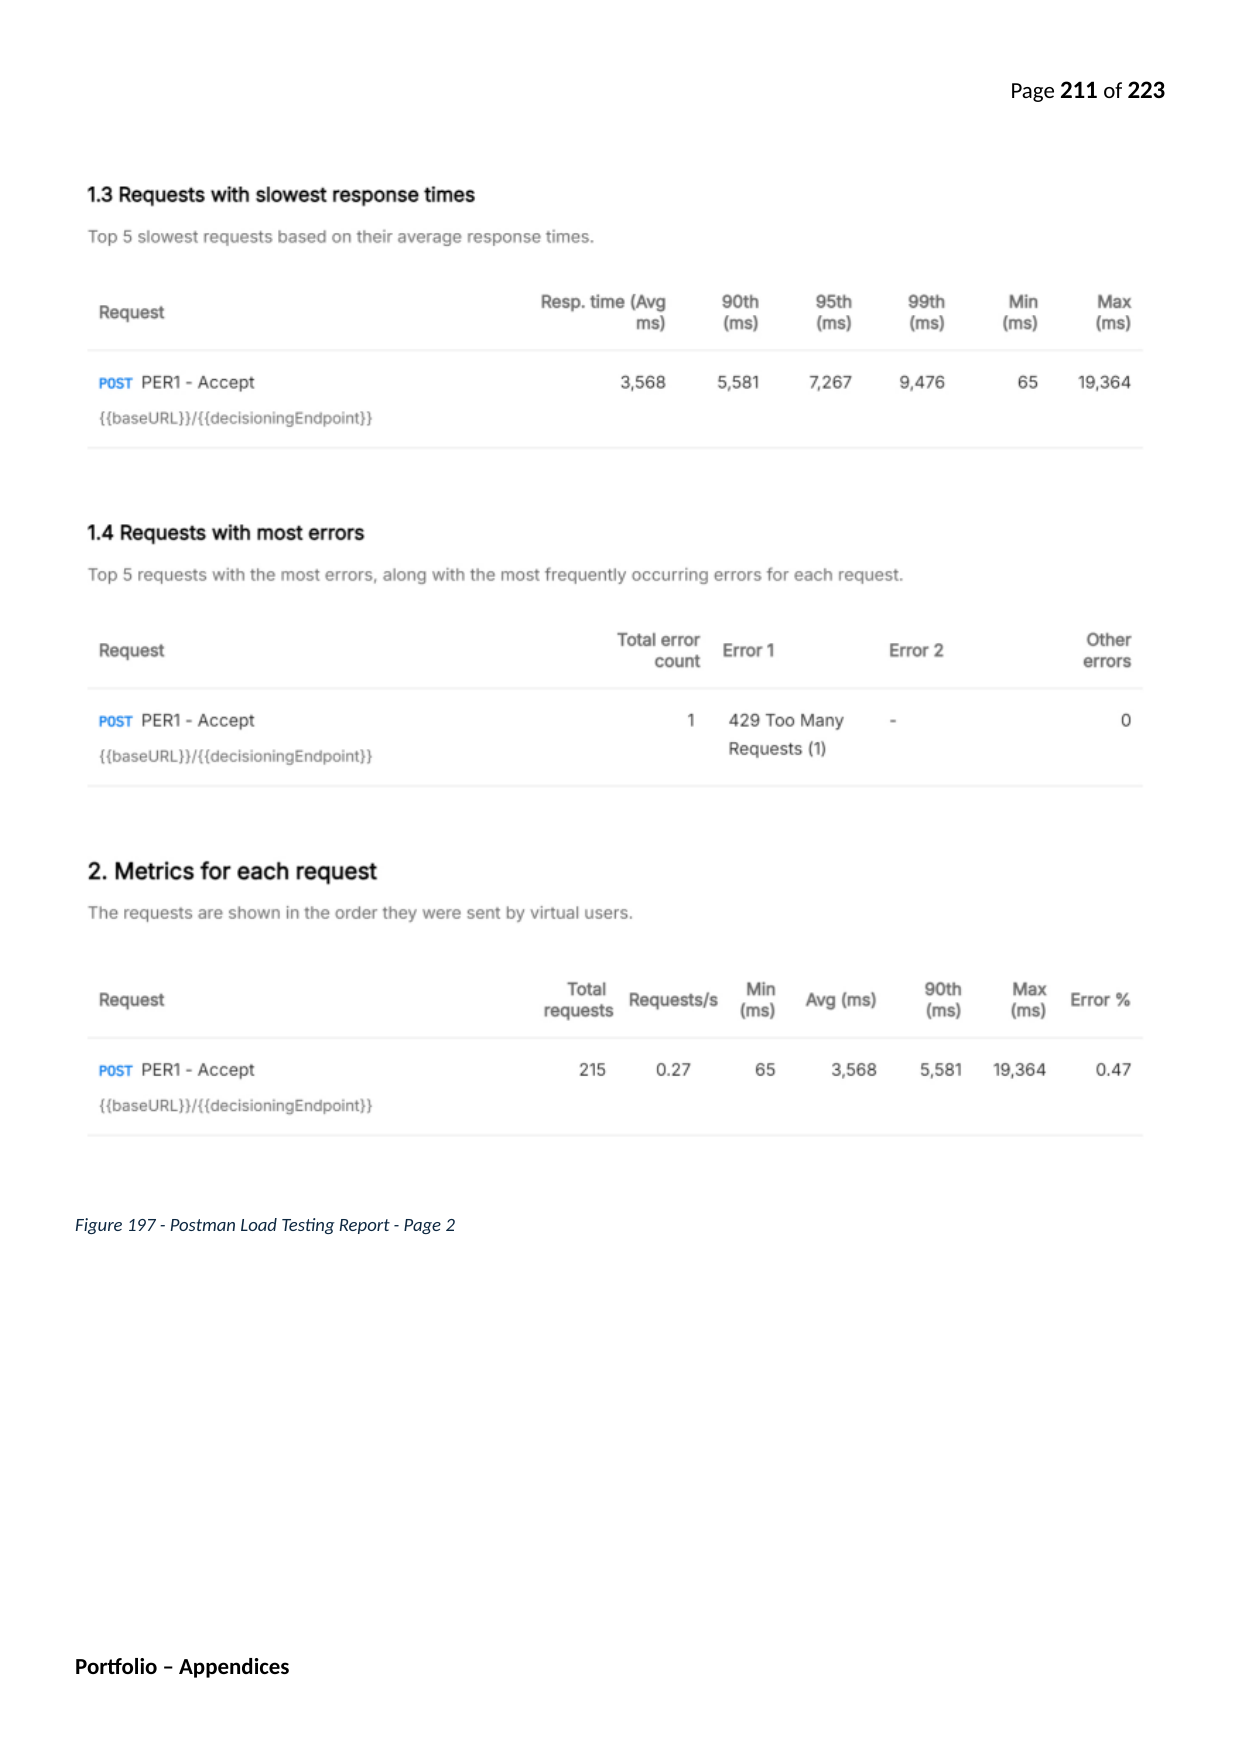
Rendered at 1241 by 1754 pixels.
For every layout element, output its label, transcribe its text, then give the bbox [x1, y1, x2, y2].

picture [75, 151, 1166, 1192]
text Figure 197 - Postman Load Testing Report - Page 2 [75, 1213, 1165, 1236]
